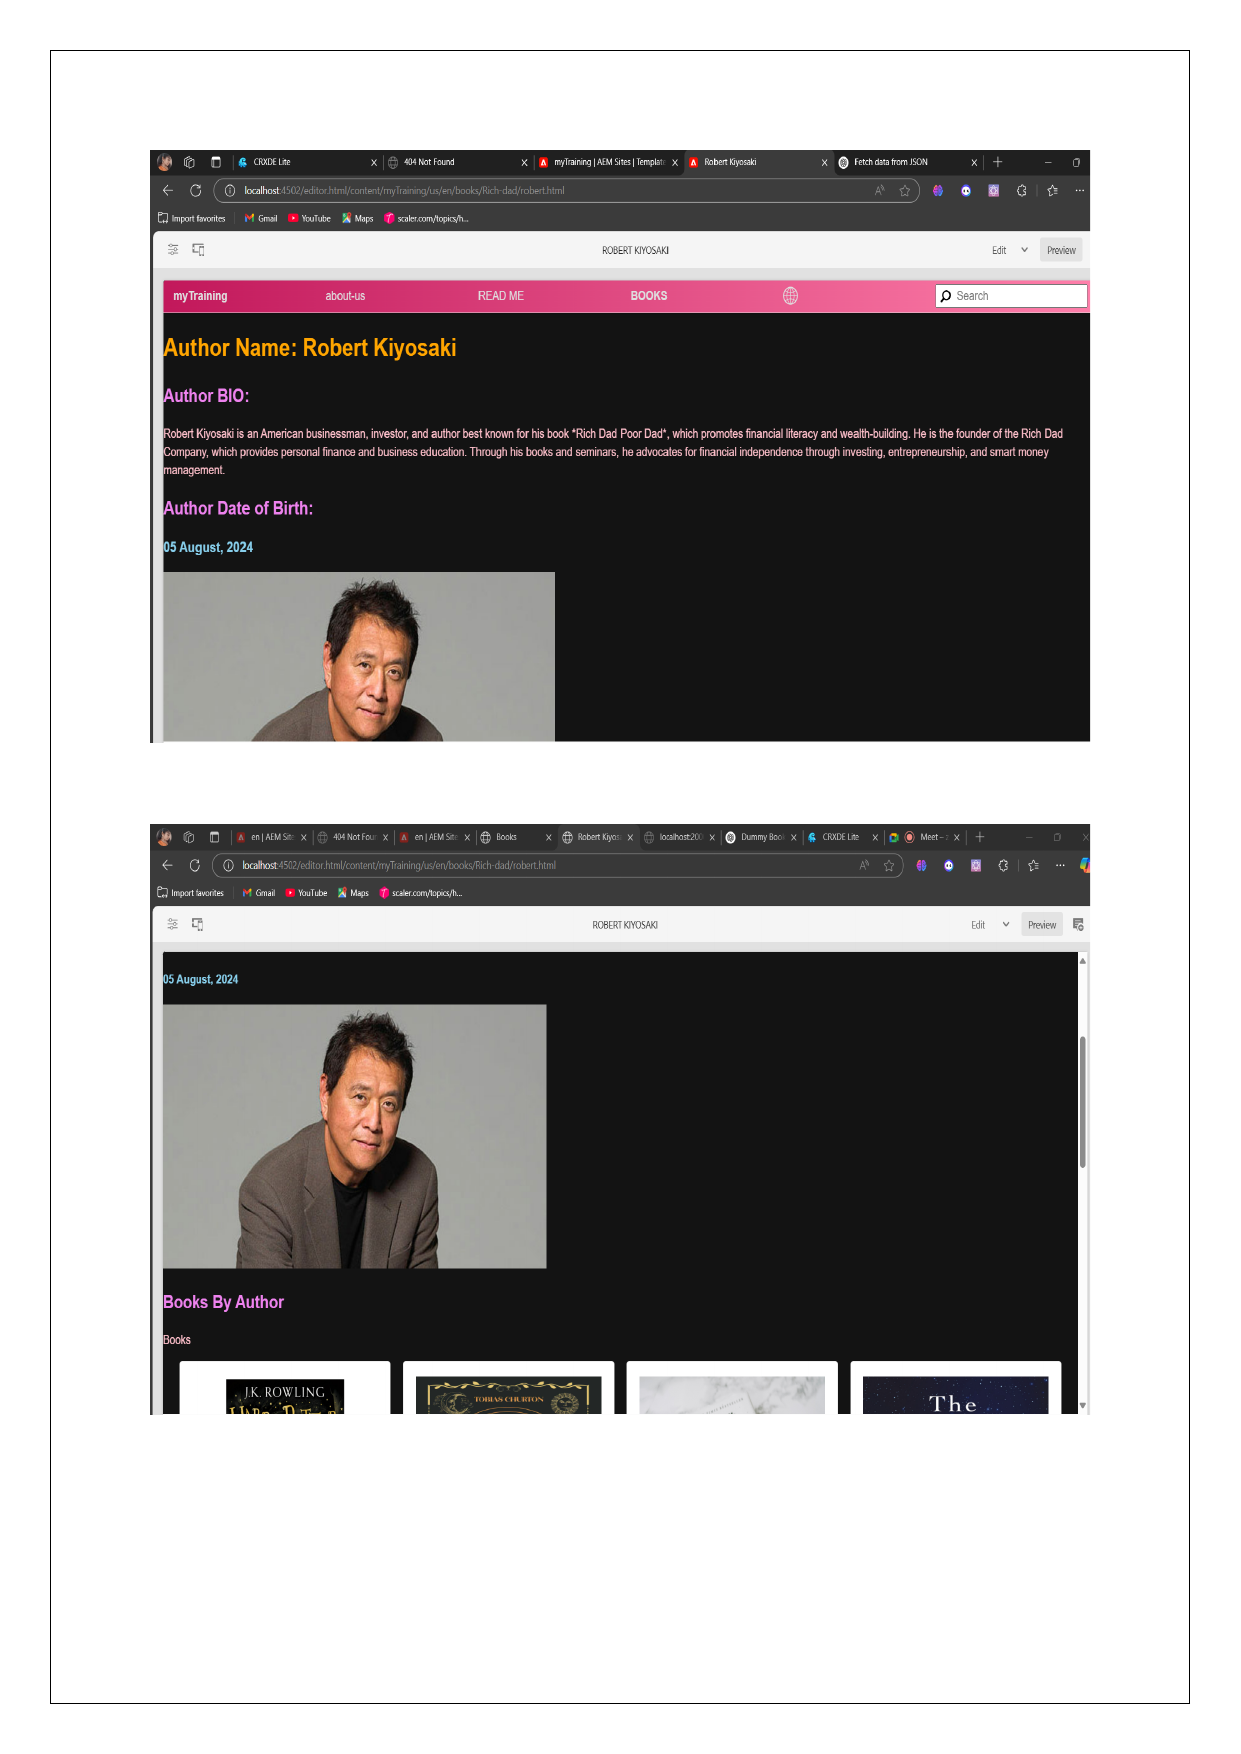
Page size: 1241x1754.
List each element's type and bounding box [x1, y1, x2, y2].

picture [150, 824, 1091, 1415]
picture [150, 150, 1091, 743]
